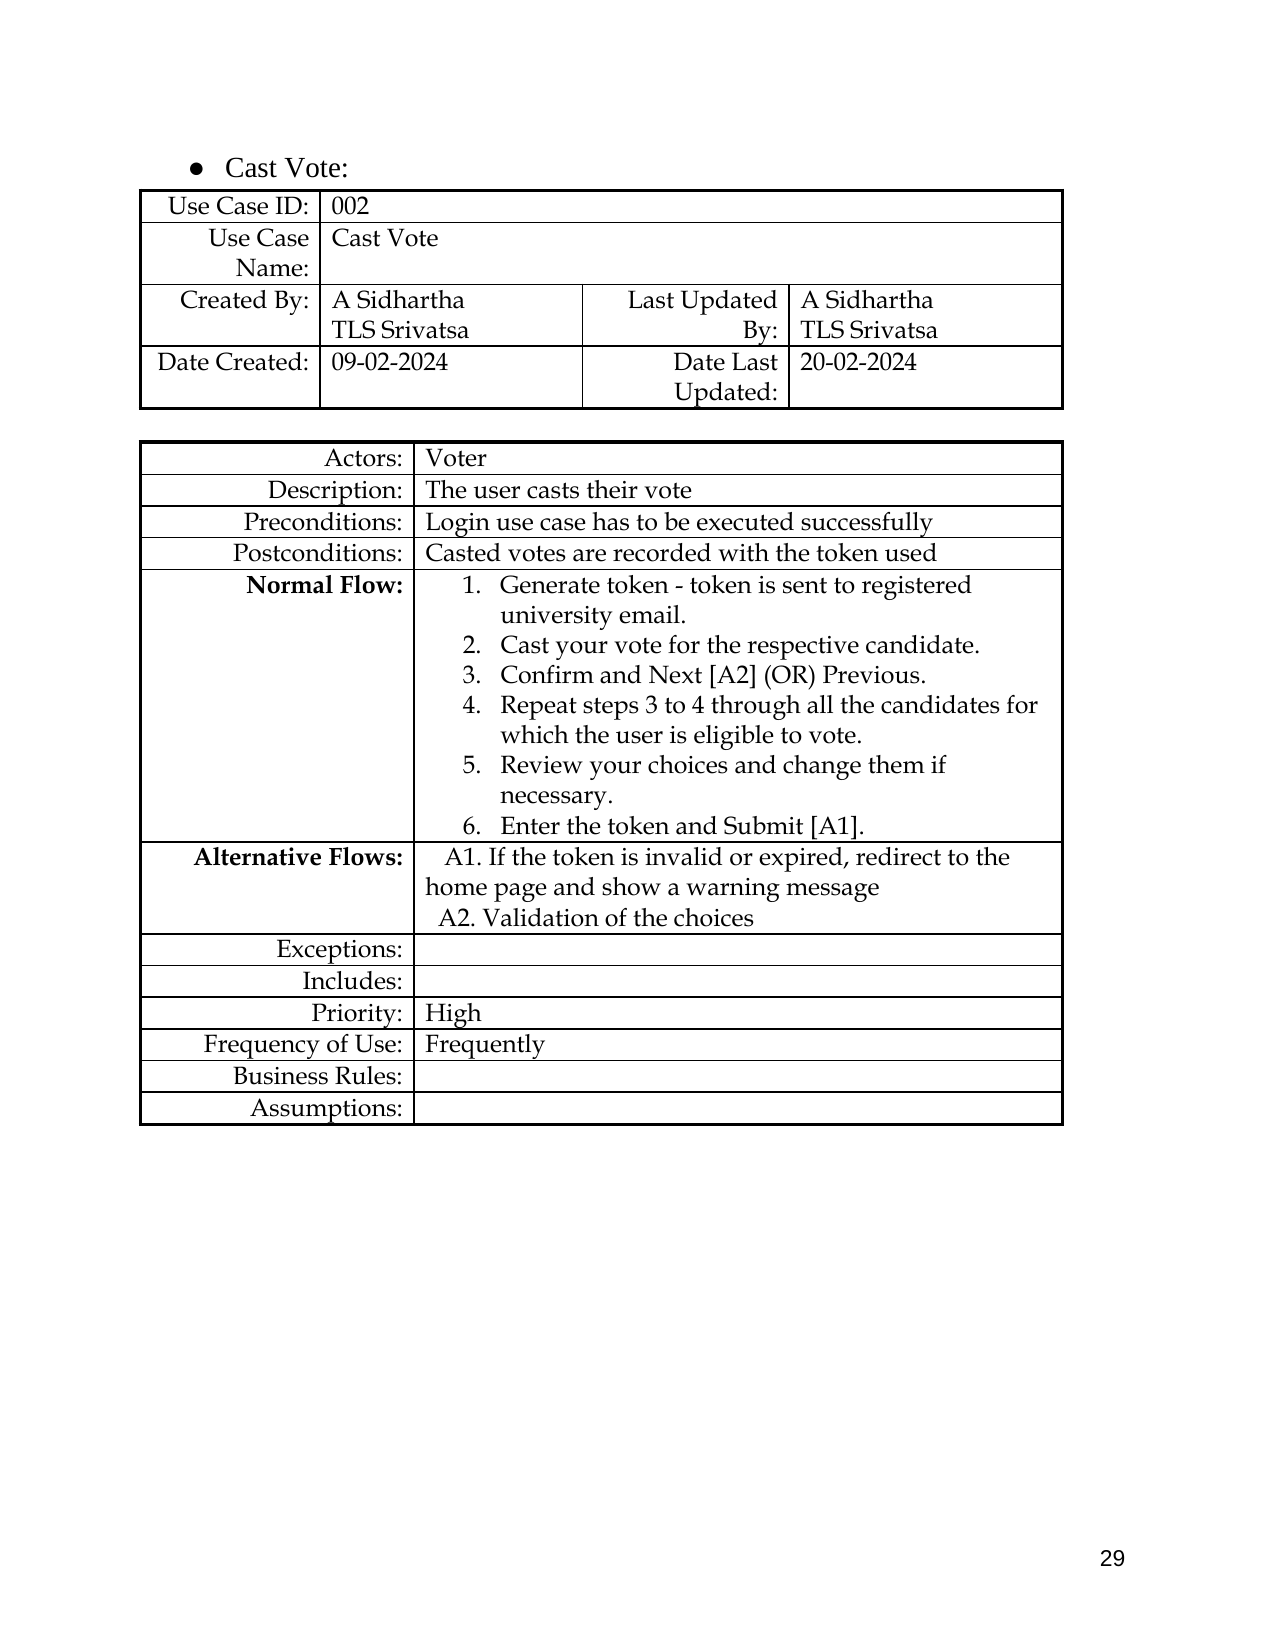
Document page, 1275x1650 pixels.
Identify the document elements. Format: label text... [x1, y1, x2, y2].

table_cell Casted votes are recorded with the token used [415, 538, 1061, 568]
table_cell Login use case has to be executed successfully [415, 507, 1061, 537]
table_cell Cast Vote [321, 223, 1061, 283]
table_cell Created By: [142, 285, 319, 345]
table_cell [415, 1061, 1061, 1091]
table_cell Assumptions: [142, 1093, 413, 1123]
table_cell Use Case Name: [142, 223, 319, 283]
table_cell [415, 935, 1061, 964]
table_cell [415, 1093, 1061, 1123]
table_cell A Sidhartha TLS Srivatsa [790, 285, 1061, 345]
table_header 002 [321, 192, 1061, 222]
table_cell Last Updated By: [583, 285, 788, 345]
table_cell Frequently [415, 1030, 1061, 1059]
list Cast Vote: [187, 150, 1125, 183]
table_cell High [415, 998, 1061, 1028]
table_cell [415, 966, 1061, 996]
table_cell Generate token - token is sent to registered university email. Cast your vote for the respective candidate. Confirm and Next [A2] (OR) Previous. Repeat steps 3 to 4 through all the candidates for which the user is eligible to vote. Review your choices and change them if necessary. Enter the token and Submit [A1]. [415, 570, 1061, 841]
table_header Actors: [142, 444, 413, 473]
table_cell 09-02-2024 [321, 347, 582, 407]
table_cell Priority: [142, 998, 413, 1028]
table_header Use Case ID: [142, 192, 319, 222]
table_cell 20-02-2024 [790, 347, 1061, 407]
table_cell A1. If the token is invalid or expired, redirect to the home page and show a warning message A2. Validation of the choices [415, 843, 1061, 933]
table_cell Date Last Updated: [583, 347, 788, 407]
table_cell Includes: [142, 966, 413, 996]
table_cell Normal Flow: [142, 570, 413, 841]
table_cell Exceptions: [142, 935, 413, 964]
table_cell Frequency of Use: [142, 1030, 413, 1059]
table_cell Alternative Flows: [142, 843, 413, 933]
table_header Voter [415, 444, 1061, 473]
table_cell The user casts their vote [415, 475, 1061, 505]
table_cell Preconditions: [142, 507, 413, 537]
table_cell Postconditions: [142, 538, 413, 568]
table_cell Date Created: [142, 347, 319, 407]
table_cell Description: [142, 475, 413, 505]
table_cell A Sidhartha TLS Srivatsa [321, 285, 582, 345]
table_cell Business Rules: [142, 1061, 413, 1091]
